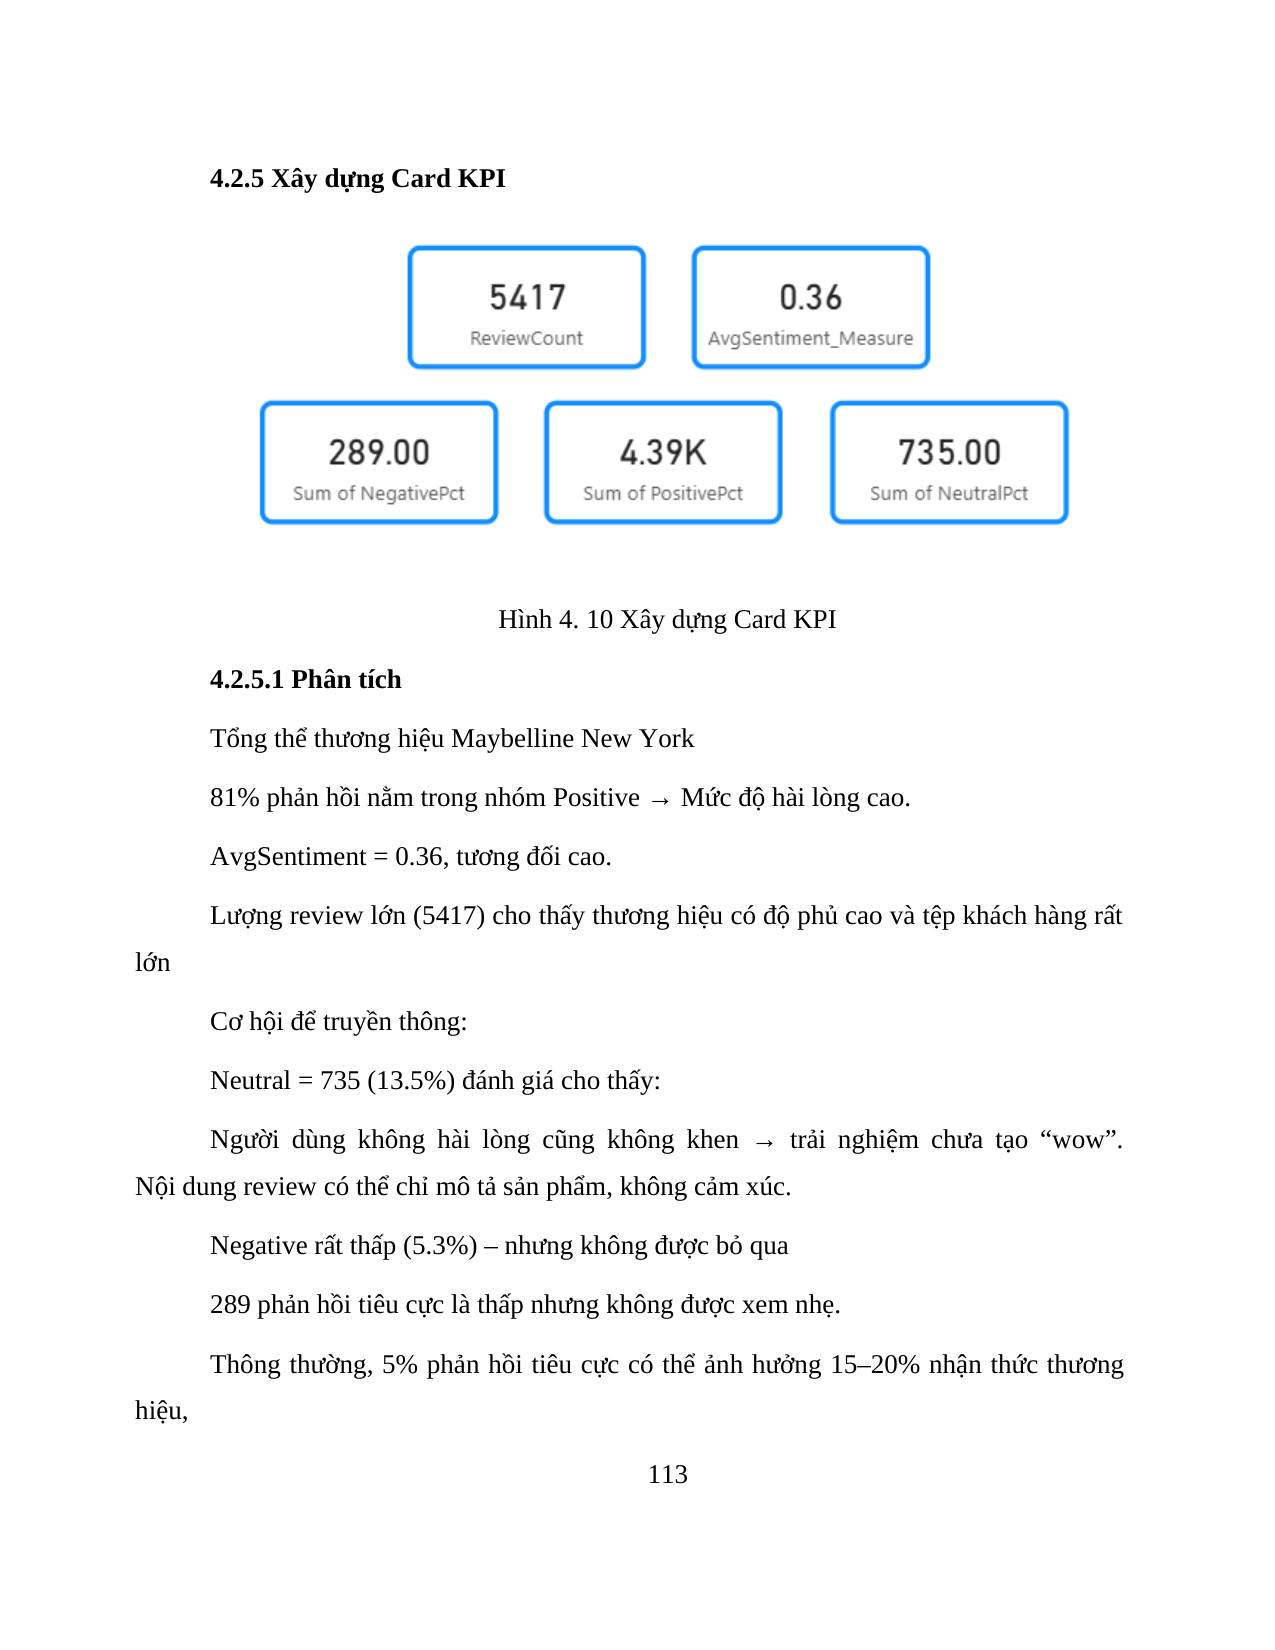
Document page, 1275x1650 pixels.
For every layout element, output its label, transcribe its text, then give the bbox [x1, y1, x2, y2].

text 289 phản hồi tiêu cực là thấp nhưng không được xem nhẹ. [135, 1288, 1125, 1320]
text AvgSentiment = 0.36, tương đối cao. [135, 840, 1125, 871]
text Thông thường, 5% phản hồi tiêu cực có thể ảnh hưởng 15–20% nhận thức thương hiệu, [135, 1348, 1125, 1426]
text Negative rất thấp (5.3%) – nhưng không được bỏ qua [135, 1229, 1125, 1261]
text 4.2.5.1 Phân tích [135, 663, 1125, 694]
text 81% phản hồi nằm trong nhóm Positive → Mức độ hài lòng cao. [135, 781, 1125, 812]
text 4.2.5 Xây dựng Card KPI [135, 162, 1125, 194]
text Tổng thể thương hiệu Maybelline New York [135, 722, 1125, 753]
text Cơ hội để truyền thông: [135, 1005, 1125, 1036]
text Lượng review lớn (5417) cho thấy thương hiệu có độ phủ cao và tệp khách hàng rất lớn [135, 899, 1125, 977]
picture [210, 221, 1152, 577]
text Người dùng không hài lòng cũng không khen → trải nghiệm chưa tạo “wow”. Nội dung review có thể chỉ mô tả sản phẩm, không cảm xúc. [135, 1123, 1125, 1201]
text Neutral = 735 (13.5%) đánh giá cho thấy: [135, 1064, 1125, 1096]
text Hình 4. 10 Xây dựng Card KPI [135, 603, 1125, 635]
